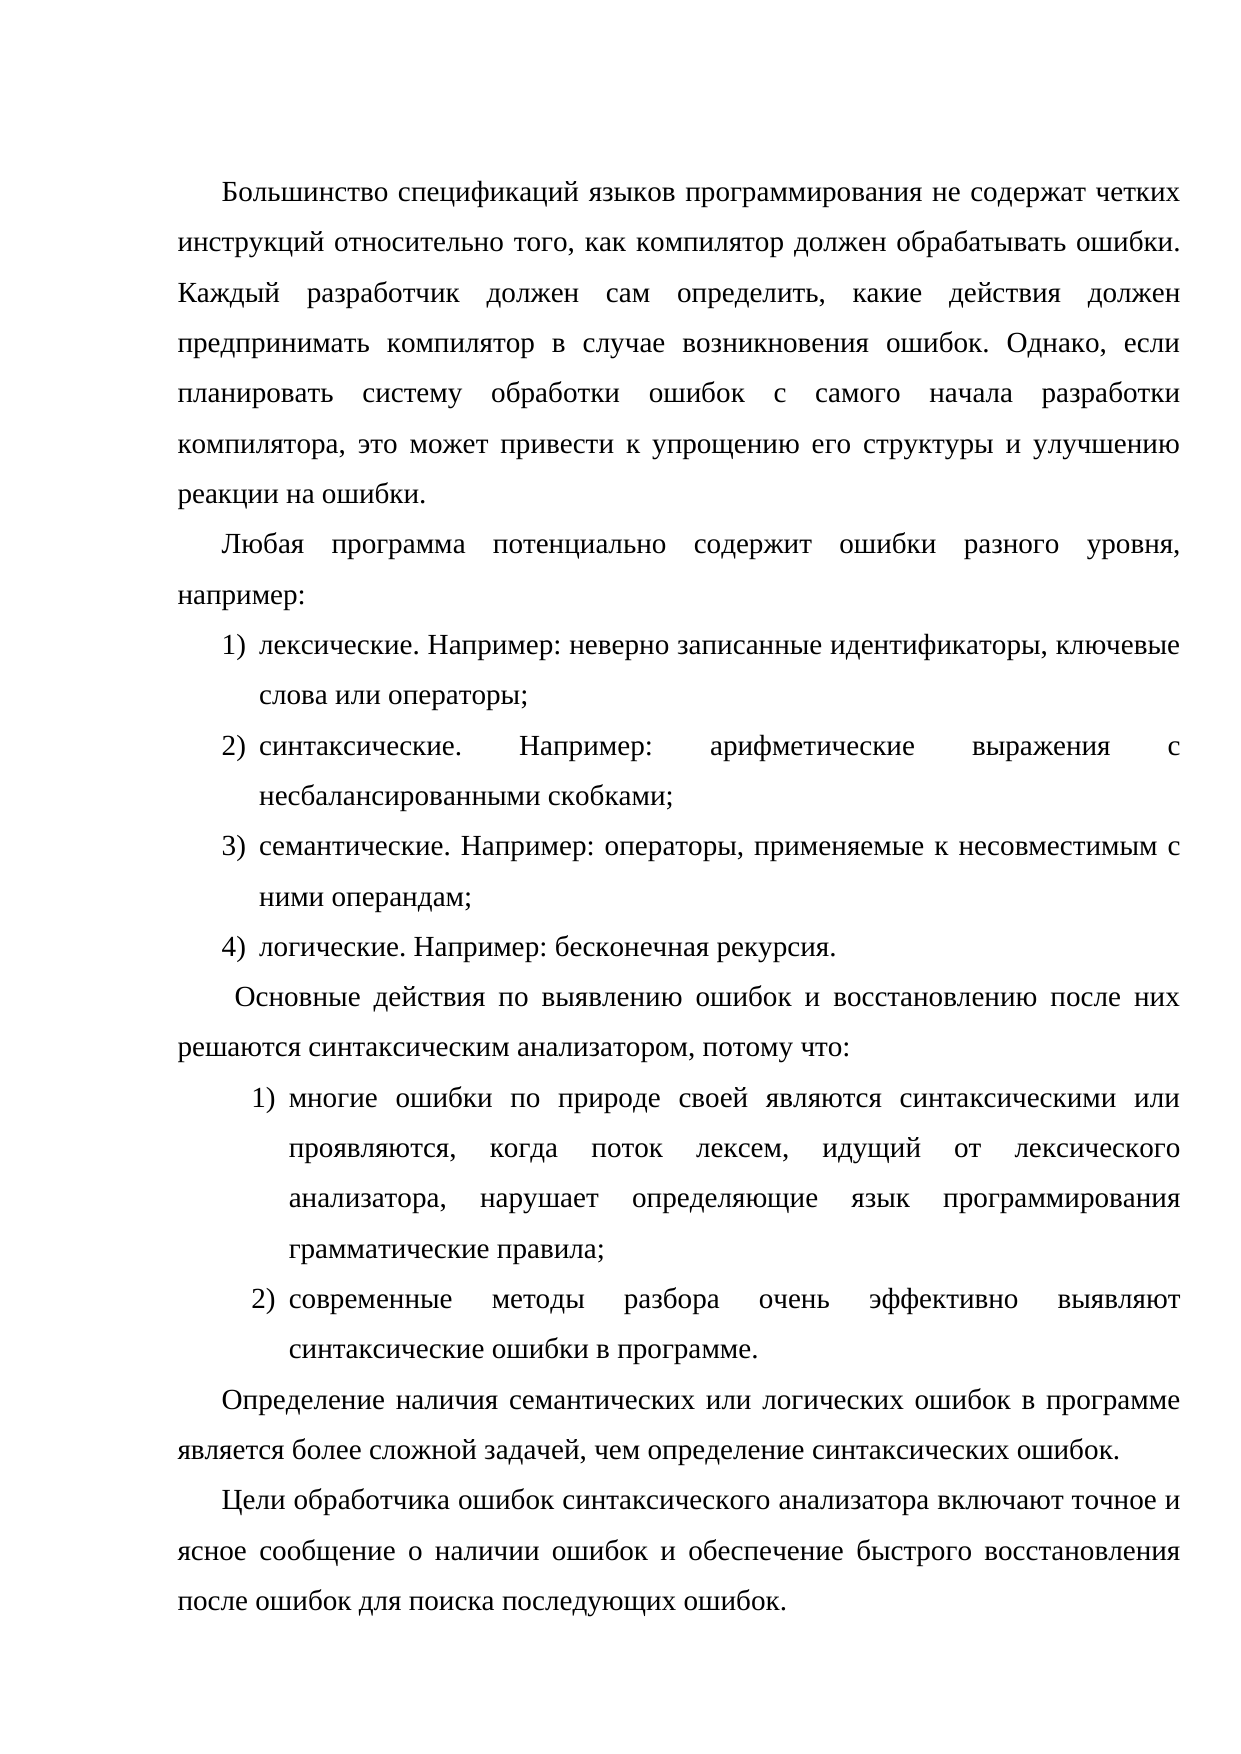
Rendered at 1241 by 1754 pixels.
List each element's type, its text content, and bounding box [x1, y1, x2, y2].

list лексические. Например: неверно записанные идентификаторы, ключевые слова или операторы; [221, 627, 1181, 711]
list синтаксические. Например: арифметические выражения с несбалансированными скобками; [221, 728, 1181, 812]
list логические. Например: бесконечная рекурсия. [221, 929, 1181, 962]
text Цели обработчика ошибок синтаксического анализатора включают точное и ясное сообщение о наличии ошибок и обеспечение быстрого восстановления после ошибок для поиска последующих ошибок. [177, 1482, 1181, 1617]
list современные методы разбора очень эффективно выявляют синтаксические ошибки в программе. [251, 1281, 1181, 1365]
text Основные действия по выявлению ошибок и восстановлению после них решаются синтаксическим анализатором, потому что: [177, 979, 1181, 1063]
text Любая программа потенциально содержит ошибки разного уровня, например: [177, 526, 1181, 610]
list многие ошибки по природе своей являются синтаксическими или проявляются, когда поток лексем, идущий от лексического анализатора, нарушает определяющие язык программирования грамматические правила; [251, 1080, 1181, 1264]
list семантические. Например: операторы, применяемые к несовместимым с ними операндам; [221, 828, 1181, 912]
text Определение наличия семантических или логических ошибок в программе является более сложной задачей, чем определение синтаксических ошибок. [177, 1382, 1181, 1466]
text Большинство спецификаций языков программирования не содержат четких инструкций относительно того, как компилятор должен обрабатывать ошибки. Каждый разработчик должен сам определить, какие действия должен предпринимать компилятор в случае возникновения ошибок. Однако, если планировать систему обработки ошибок с самого начала разработки компилятора, это может привести к упрощению его структуры и улучшению реакции на ошибки. [177, 174, 1181, 510]
